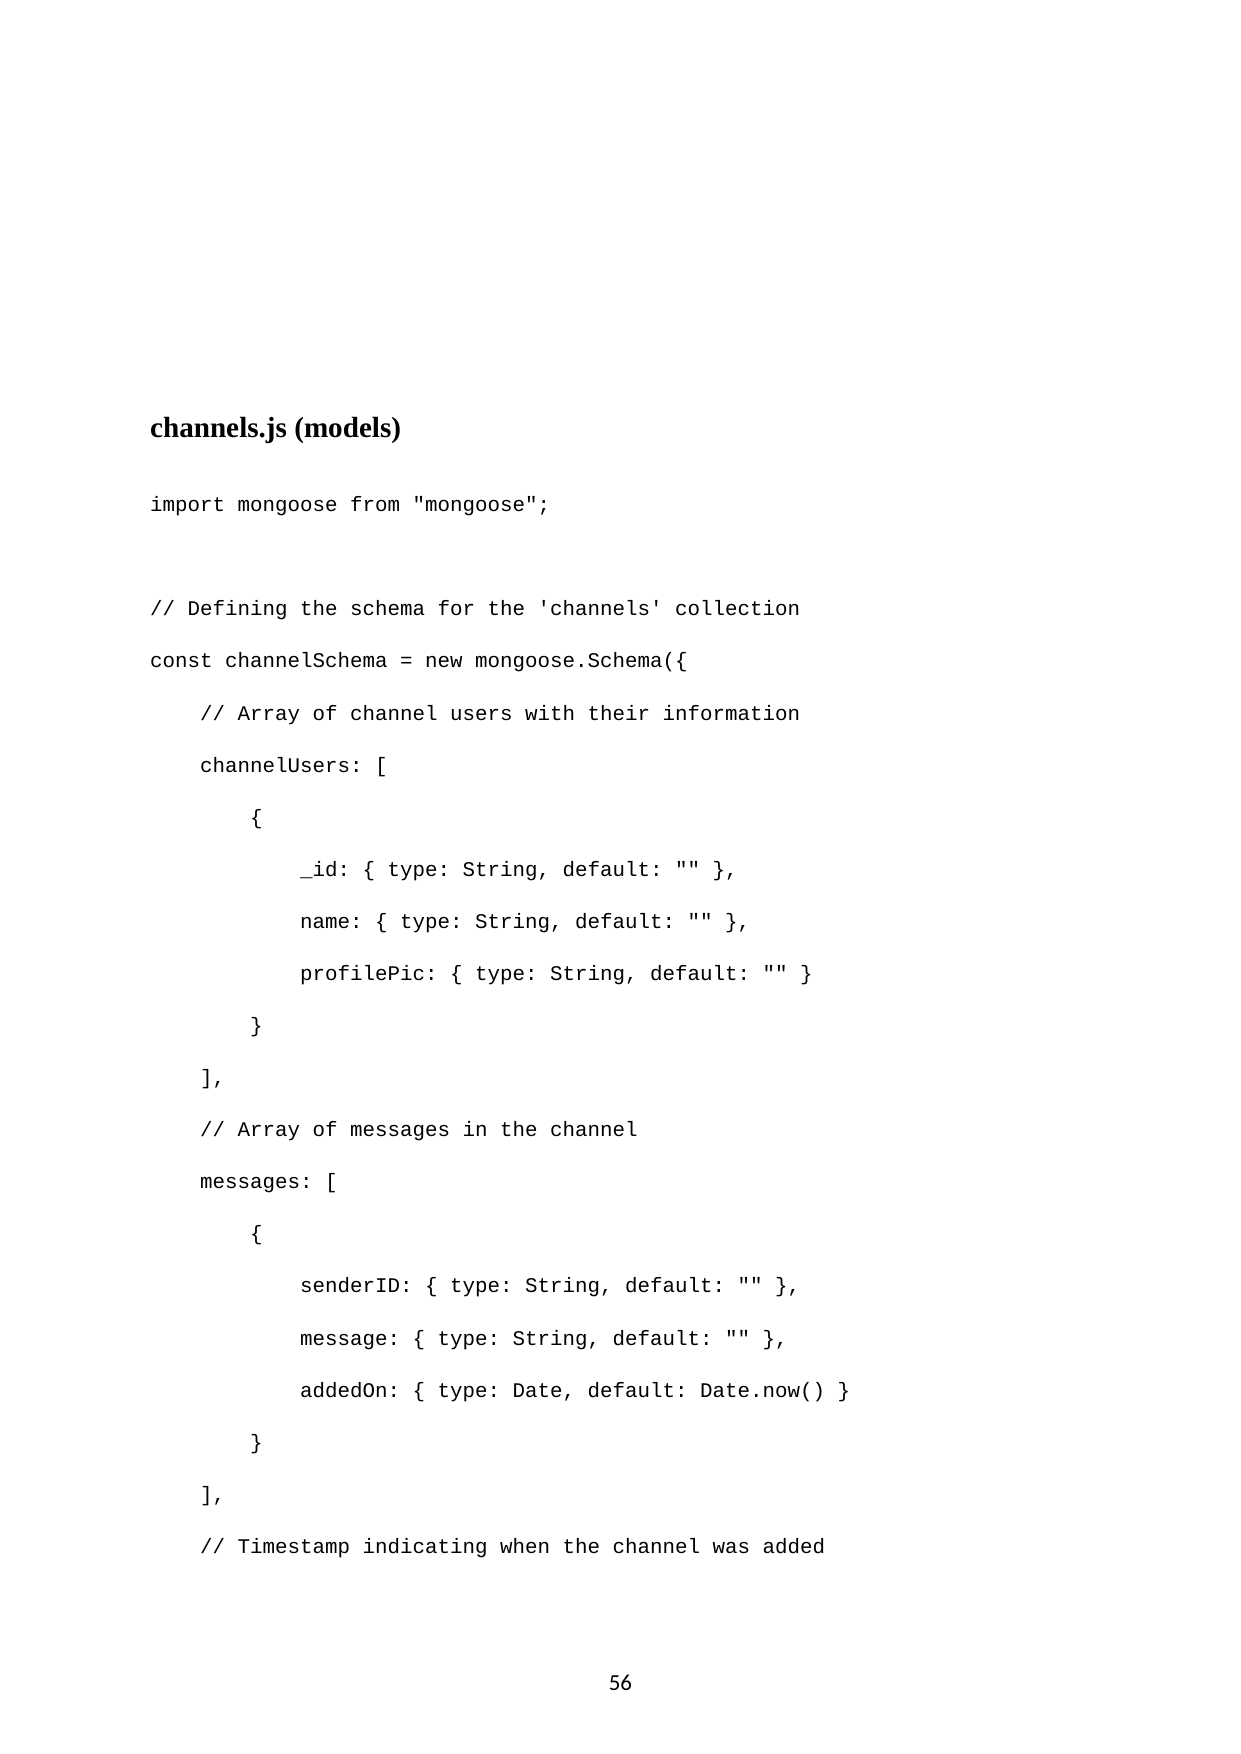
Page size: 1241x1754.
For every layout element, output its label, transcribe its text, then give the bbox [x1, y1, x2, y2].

text _id: { type: String, default: "" }, [150, 859, 1090, 882]
text const channelSchema = new mongoose.Schema({ [150, 650, 1090, 674]
text ], [150, 1484, 1090, 1507]
text // Timestamp indicating when the channel was added [150, 1536, 1090, 1559]
text } [150, 1432, 1090, 1455]
text messages: [ [150, 1171, 1090, 1195]
text } [150, 1015, 1090, 1039]
text channelUsers: [ [150, 754, 1090, 778]
text import mongoose from "mongoose"; [150, 494, 1090, 518]
text channels.js (models) [150, 410, 1090, 444]
text senderID: { type: String, default: "" }, [150, 1275, 1090, 1299]
text name: { type: String, default: "" }, [150, 911, 1090, 934]
text { [150, 807, 1090, 830]
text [150, 1379, 1090, 1403]
text { [150, 1223, 1090, 1247]
text // Defining the schema for the 'channels' collection [150, 598, 1090, 622]
text // Array of channel users with their information [150, 702, 1090, 726]
text message: { type: String, default: "" }, [150, 1327, 1090, 1351]
text // Array of messages in the channel [150, 1119, 1090, 1143]
text profilePic: { type: String, default: "" } [150, 963, 1090, 987]
text ], [150, 1067, 1090, 1091]
